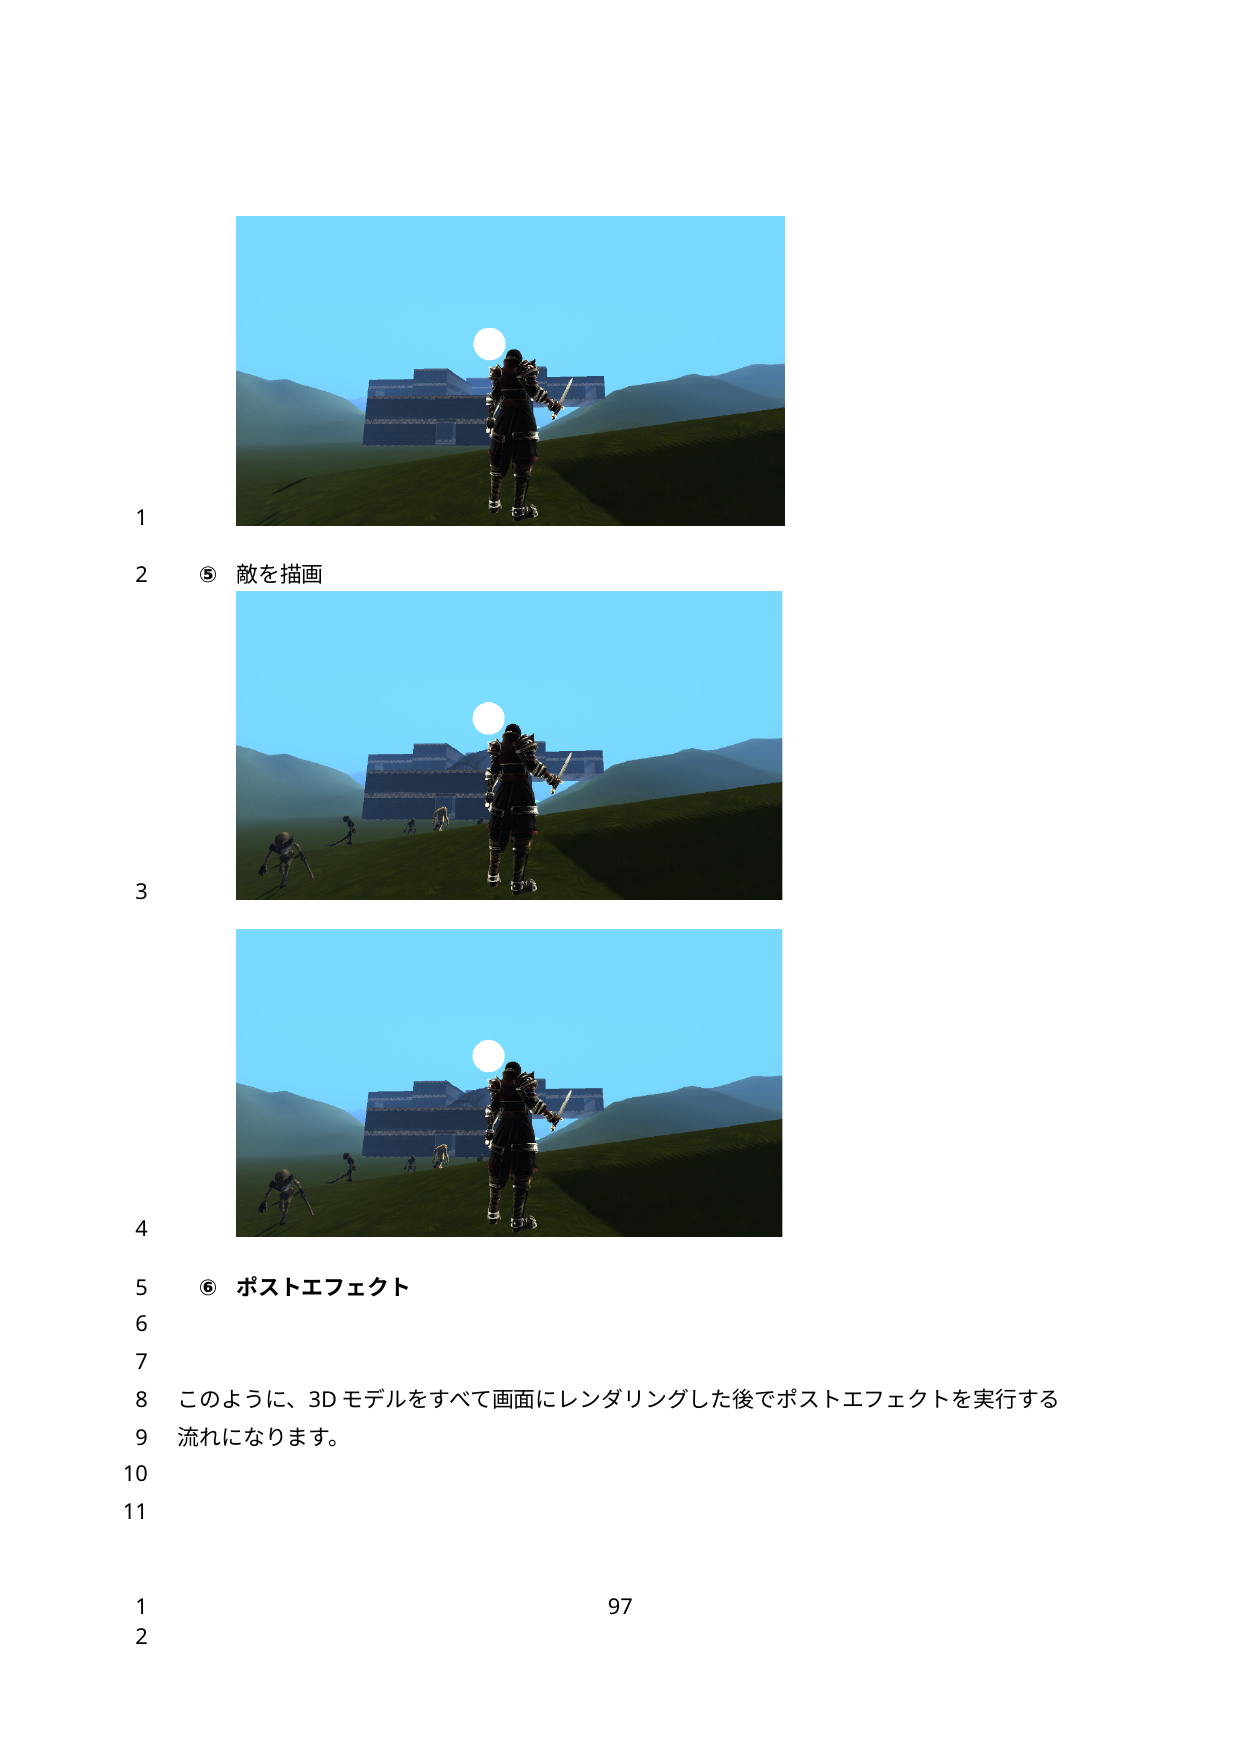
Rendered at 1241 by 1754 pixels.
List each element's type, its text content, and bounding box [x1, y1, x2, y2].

picture [236, 929, 783, 1237]
picture [236, 216, 785, 526]
list ポストエフェクト [198, 1267, 1063, 1304]
text このように、3Dモデルをすべて画面にレンダリングした後でポストエフェクトを実行する流れになります。 [177, 1379, 1063, 1454]
picture [236, 591, 783, 900]
list 敵を描画 [198, 554, 1063, 592]
